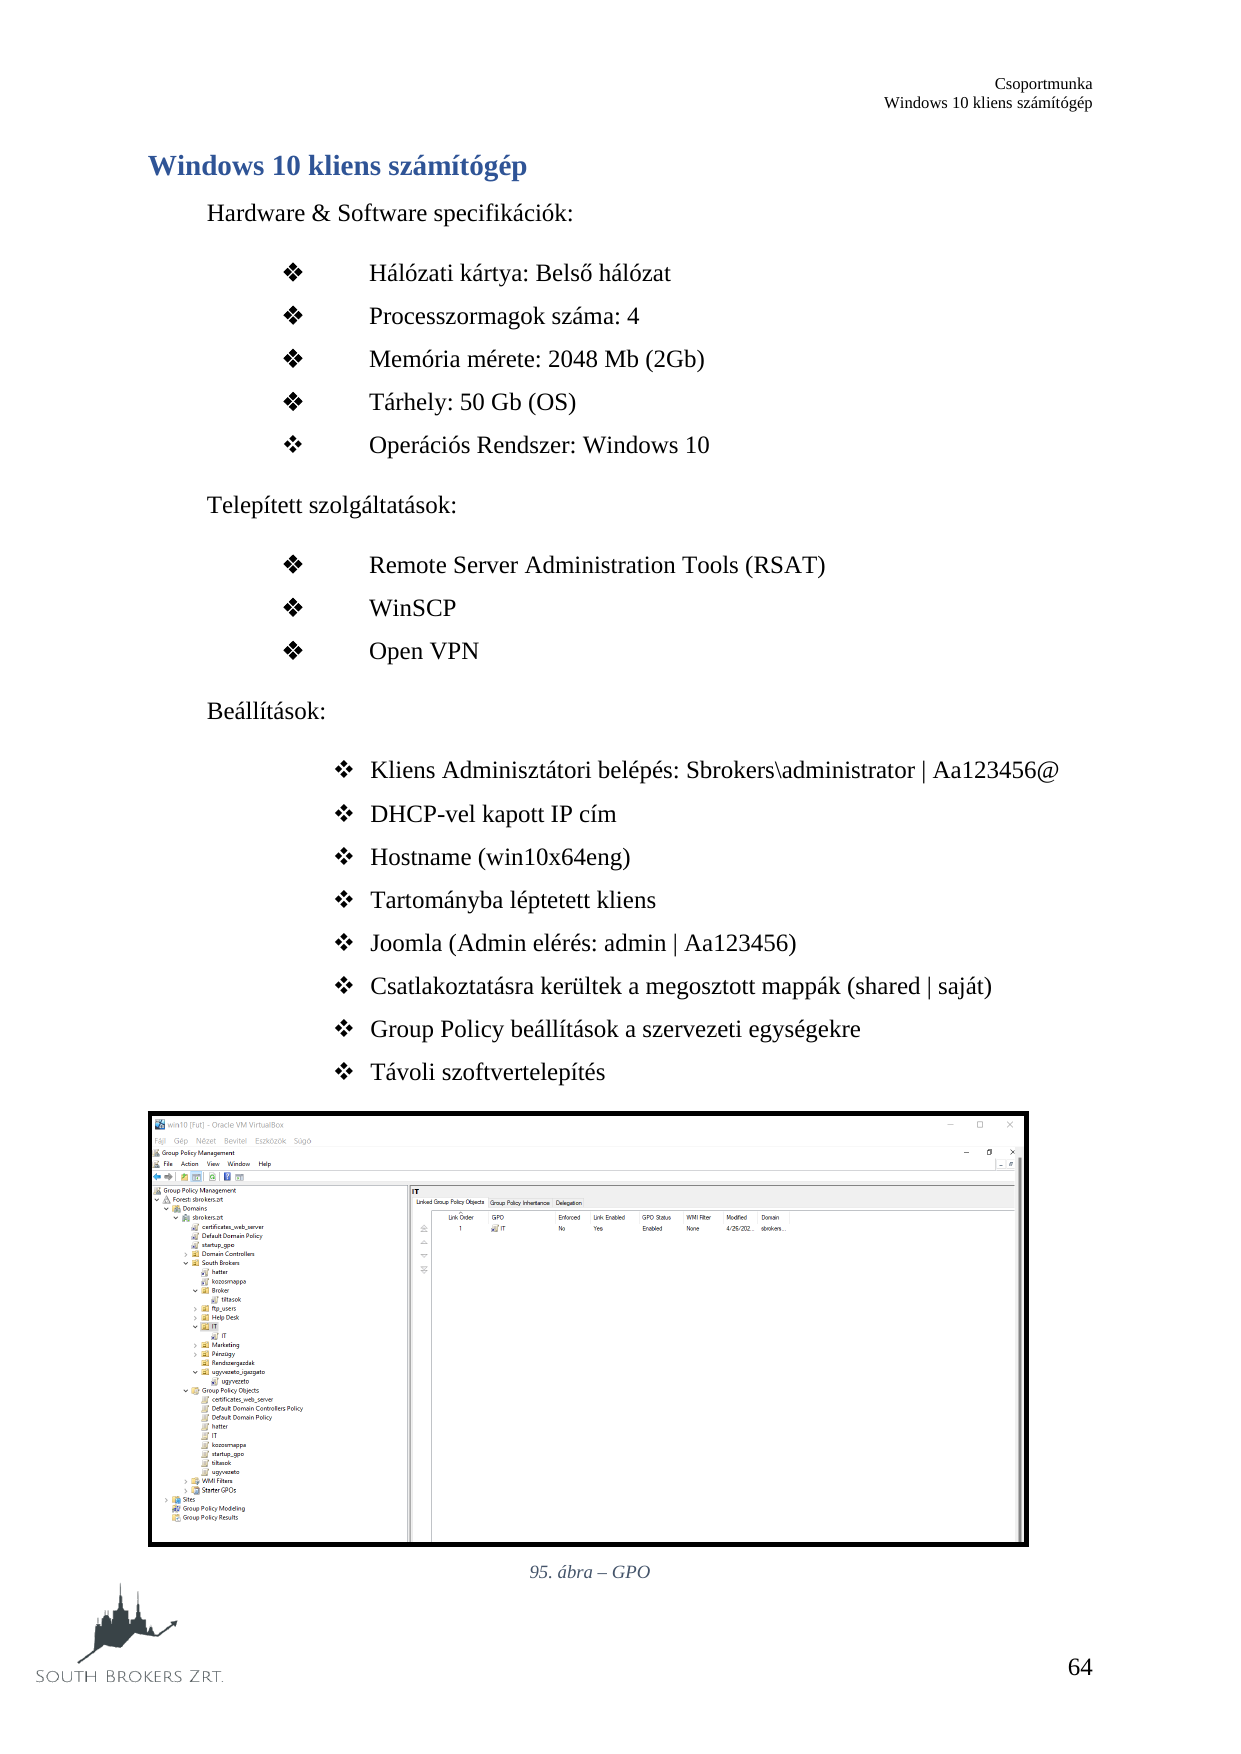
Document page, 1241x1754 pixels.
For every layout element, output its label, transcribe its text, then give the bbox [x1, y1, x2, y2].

list Processzormagok száma: 4 [223, 301, 1093, 329]
list Group Policy beállítások a szervezeti egységekre [333, 1014, 1093, 1043]
list Operációs Rendszer: Windows 10 [223, 430, 1093, 459]
picture [152, 1116, 1024, 1542]
subtitle Windows 10 kliens számítógép [148, 148, 1093, 181]
list Tárhely: 50 Gb (OS) [223, 387, 1093, 416]
text Beállítások: [148, 696, 1093, 724]
list Remote Server Administration Tools (RSAT) [223, 550, 1093, 578]
list Távoli szoftvertelepítés [333, 1057, 1093, 1086]
list Open VPN [223, 636, 1093, 665]
list Joomla (Admin elérés: admin | Aa123456) [333, 928, 1093, 957]
list Memória mérete: 2048 Mb (2Gb) [223, 344, 1093, 373]
picture [0, 1531, 255, 1754]
list Csatlakoztatásra kerültek a megosztott mappák (shared | saját) [333, 971, 1093, 1000]
list WinSCP [223, 593, 1093, 622]
list DHCP-vel kapott IP cím [333, 799, 1093, 827]
text Hardware & Software specifikációk: [148, 198, 1093, 227]
list Hostname (win10x64eng) [333, 842, 1093, 871]
list Kliens Adminisztátori belépés: Sbrokers\administrator | Aa123456@ [333, 756, 1093, 784]
list Hálózati kártya: Belső hálózat [223, 258, 1093, 286]
text Telepített szolgáltatások: [148, 490, 1093, 519]
list Tartományba léptetett kliens [333, 885, 1093, 914]
